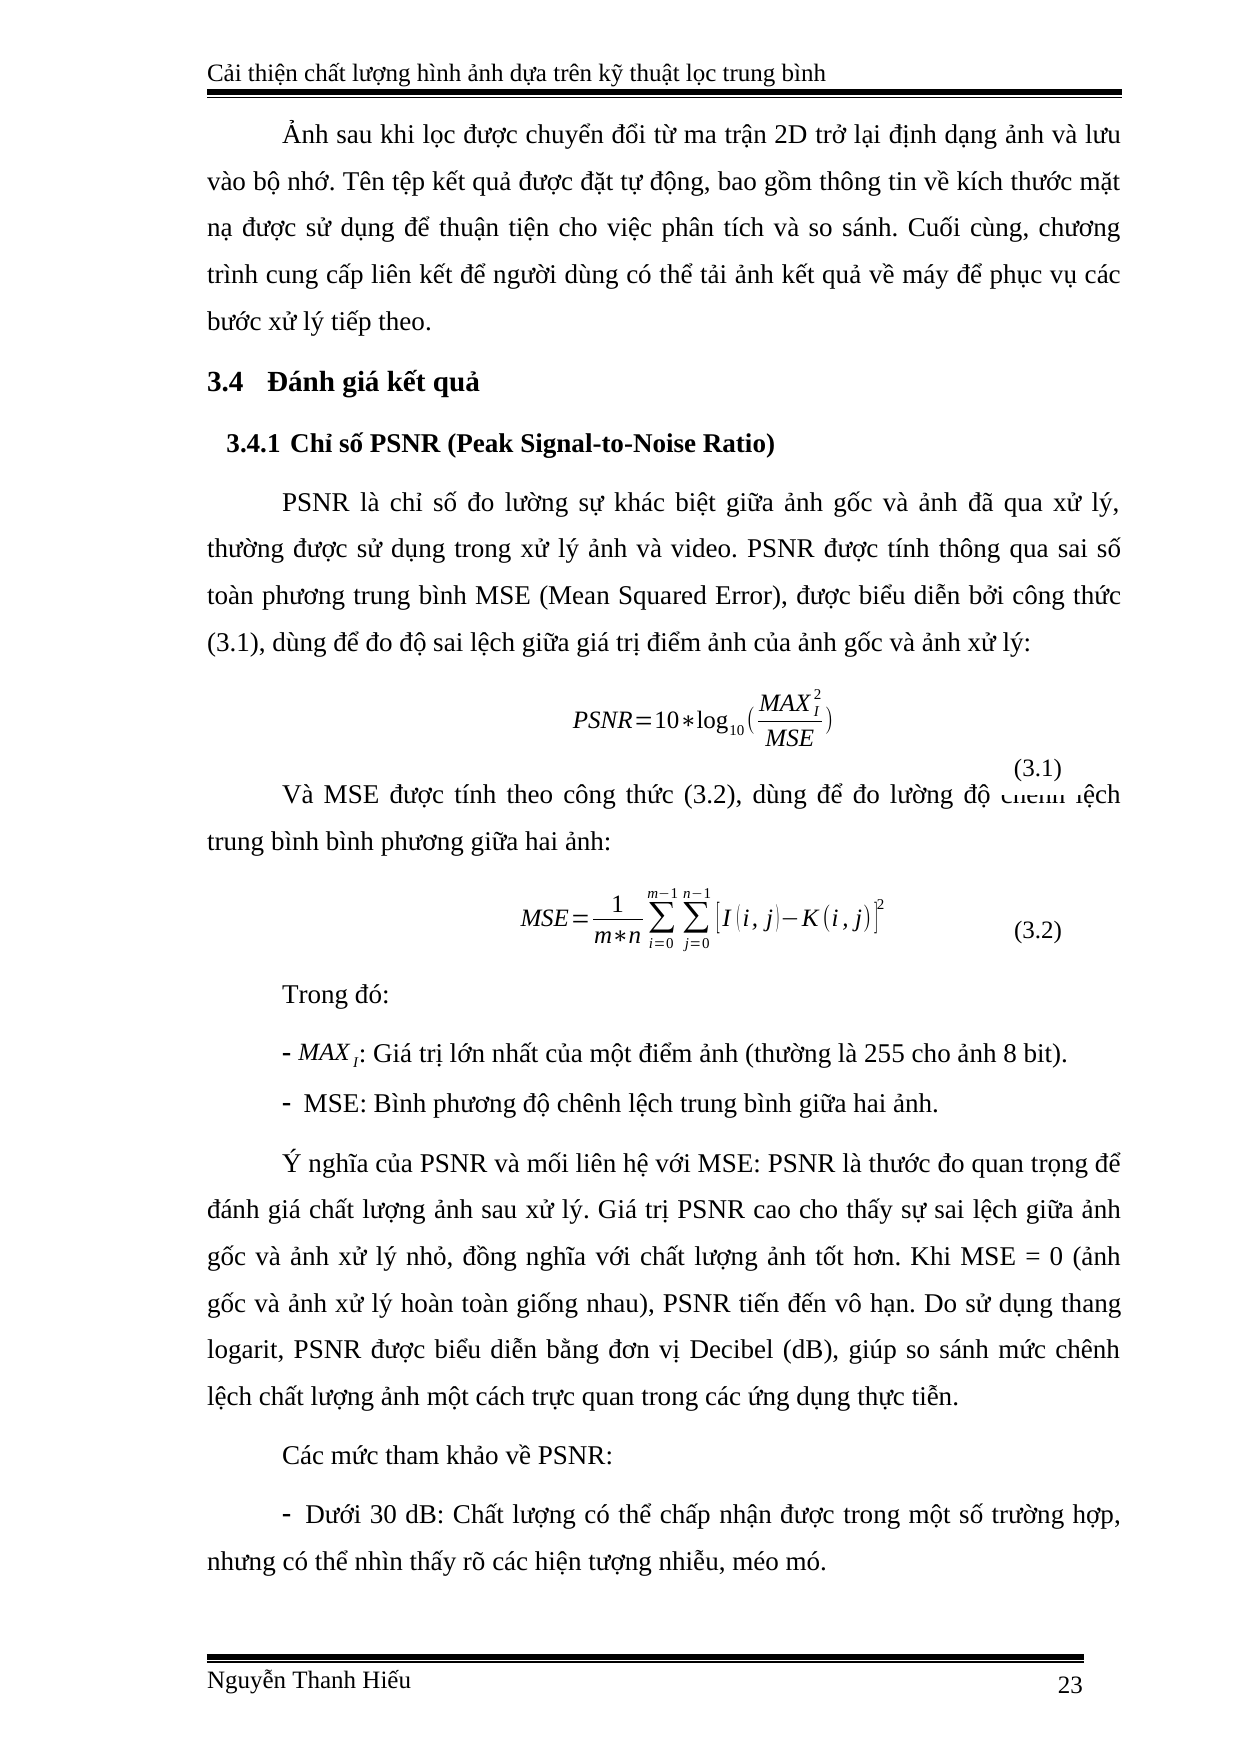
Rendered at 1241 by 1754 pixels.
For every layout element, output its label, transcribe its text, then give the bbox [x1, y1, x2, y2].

text Ảnh sau khi lọc được chuyển đổi từ ma trận 2D trở lại định dạng ảnh và lưu vào bộ nhớ. Tên tệp kết quả được đặt tự động, bao gồm thông tin về kích thước mặt nạ được sử dụng để thuận tiện cho việc phân tích và so sánh. Cuối cùng, chương trình cung cấp liên kết để người dùng có thể tải ảnh kết quả về máy để phục vụ các bước xử lý tiếp theo. [207, 118, 1122, 336]
list Dưới 30 dB: Chất lượng có thể chấp nhận được trong một số trường hợp, nhưng có thể nhìn thấy rõ các hiện tượng nhiễu, méo mó. [207, 1499, 1122, 1577]
subtitle Đánh giá kết quả [207, 364, 1122, 397]
list MSE: Bình phương độ chênh lệch trung bình giữa hai ảnh. [207, 1088, 1122, 1119]
text Các mức tham khảo về PSNR: [207, 1439, 1122, 1471]
list : Giá trị lớn nhất của một điểm ảnh (thường là 255 cho ảnh 8 bit). [207, 1037, 1122, 1072]
text Và MSE được tính theo công thức (3.2), dùng để đo lường độ chênh lệch trung bình bình phương giữa hai ảnh: [207, 778, 1122, 856]
text PSNR là chỉ số đo lường sự khác biệt giữa ảnh gốc và ảnh đã qua xử lý, thường được sử dụng trong xử lý ảnh và video. PSNR được tính thông qua sai số toàn phương trung bình MSE (Mean Squared Error), được biểu diễn bởi công thức (3.1), dùng để đo độ sai lệch giữa giá trị điểm ảnh của ảnh gốc và ảnh xử lý: [207, 486, 1122, 657]
text Ý nghĩa của PSNR và mối liên hệ với MSE: PSNR là thước đo quan trọng để đánh giá chất lượng ảnh sau xử lý. Giá trị PSNR cao cho thấy sự sai lệch giữa ảnh gốc và ảnh xử lý nhỏ, đồng nghĩa với chất lượng ảnh tốt hơn. Khi MSE = 0 (ảnh gốc và ảnh xử lý hoàn toàn giống nhau), PSNR tiến đến vô hạn. Do sử dụng thang logarit, PSNR được biểu diễn bằng đơn vị Decibel (dB), giúp so sánh mức chênh lệch chất lượng ảnh một cách trực quan trong các ứng dụng thực tiễn. [207, 1147, 1122, 1411]
text Trong đó: [207, 978, 1122, 1009]
subtitle Chỉ số PSNR (Peak Signal-to-Noise Ratio) [226, 427, 1122, 458]
